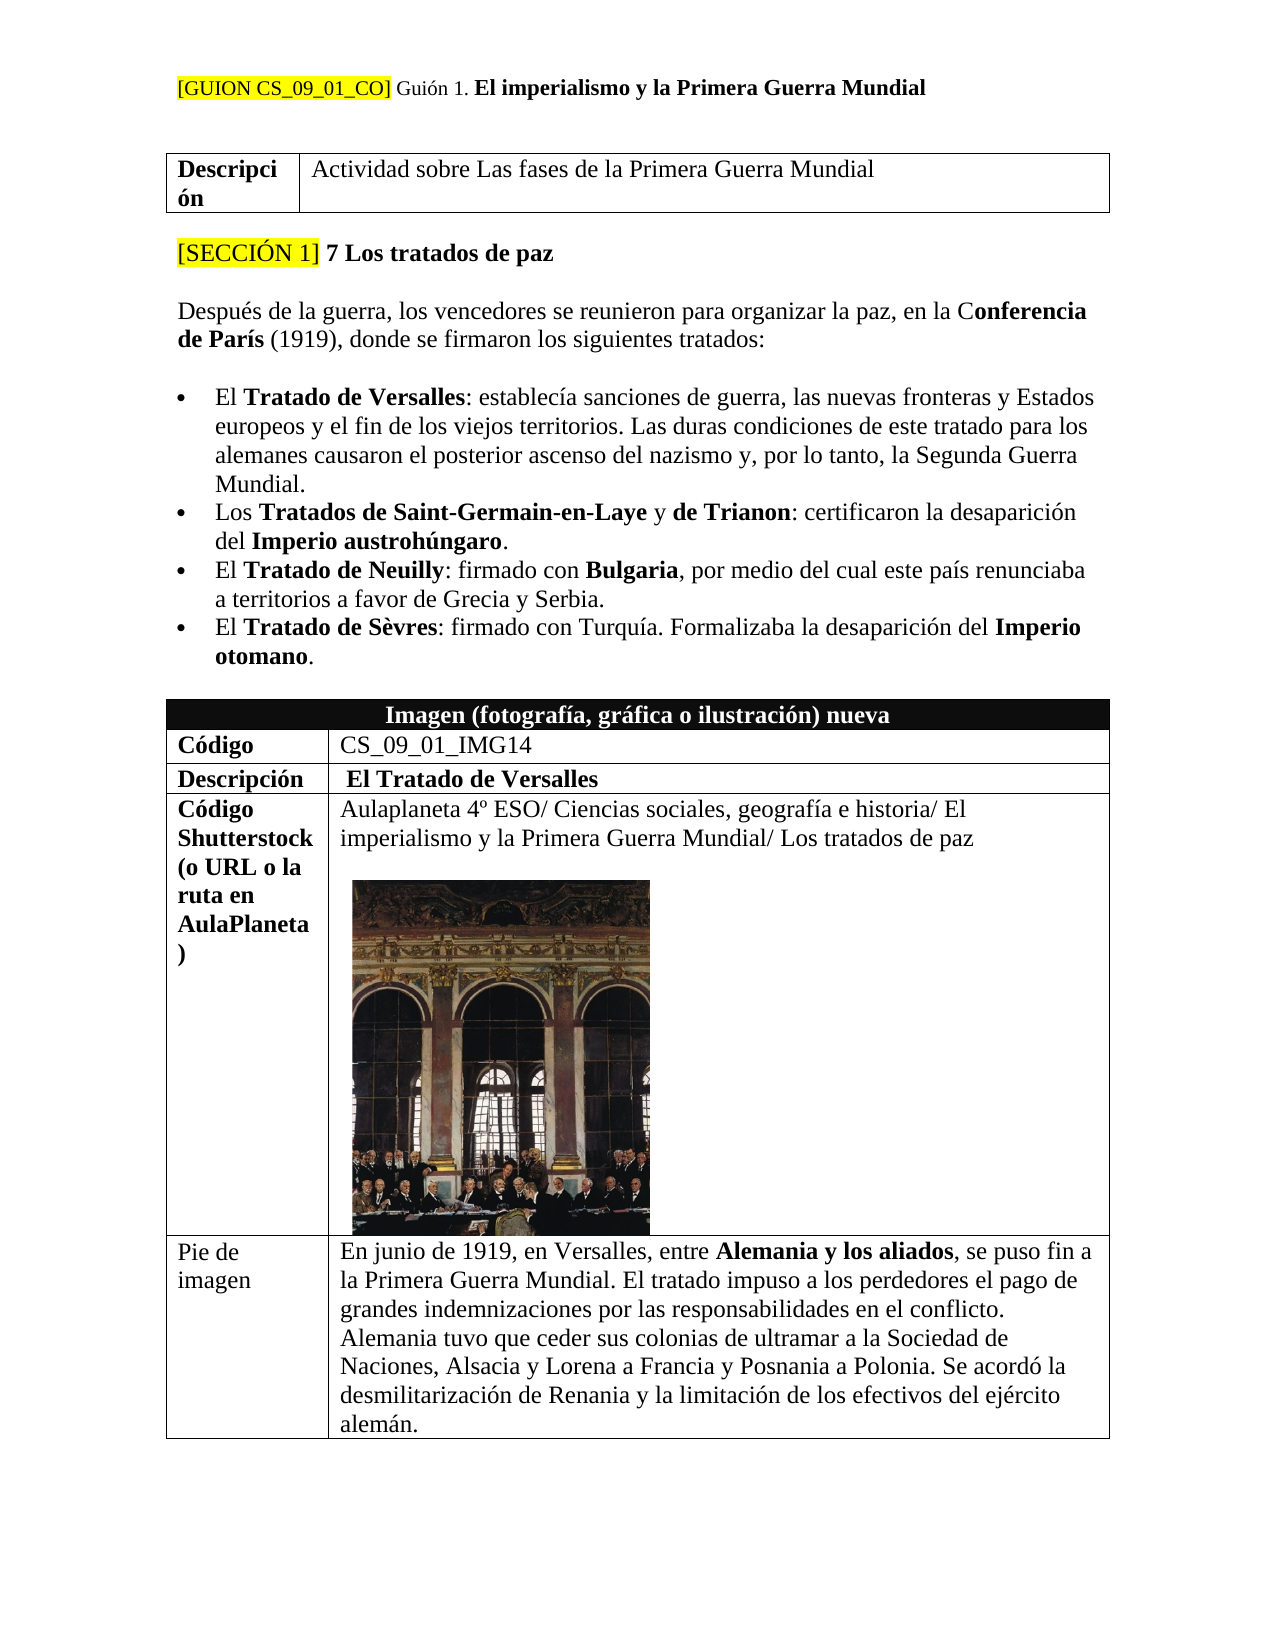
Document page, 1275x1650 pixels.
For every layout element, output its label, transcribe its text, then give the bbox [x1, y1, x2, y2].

list Los Tratados de Saint-Germain-en-Laye y de Trianon: certificaron la desaparición del Imperio austrohúngaro. [177, 497, 1098, 555]
table_header Imagen (fotografía, gráfica o ilustración) nueva [167, 700, 1109, 729]
table_cell Código Shutterstock (o URL o la ruta en AulaPlaneta) [167, 794, 328, 1235]
list El Tratado de Versalles: establecía sanciones de guerra, las nuevas fronteras y Estados europeos y el fin de los viejos territorios. Las duras condiciones de este tratado para los alemanes causaron el posterior ascenso del nazismo y, por lo tanto, la Segunda Guerra Mundial. [177, 382, 1098, 497]
table_cell Descripción [167, 764, 328, 793]
list El Tratado de Neuilly: firmado con Bulgaria, por medio del cual este país renunciaba a territorios a favor de Grecia y Serbia. [177, 555, 1098, 612]
table_cell Código [167, 730, 328, 763]
table_cell Descripción [167, 154, 299, 212]
table_cell Actividad sobre Las fases de la Primera Guerra Mundial [300, 154, 1109, 212]
table_cell Pie de imagen [167, 1236, 328, 1438]
text [SECCIÓN 1] 7 Los tratados de paz [319, 238, 1098, 267]
list El Tratado de Sèvres: firmado con Turquía. Formalizaba la desaparición del Imperio otomano. [177, 612, 1098, 670]
table_cell En junio de 1919, en Versalles, entre Alemania y los aliados, se puso fin a la Primera Guerra Mundial. El tratado impuso a los perdedores el pago de grandes indemnizaciones por las responsabilidades en el conflicto. Alemania tuvo que ceder sus colonias de ultramar a la Sociedad de Naciones, Alsacia y Lorena a Francia y Posnania a Polonia. Se acordó la desmilitarización de Renania y la limitación de los efectivos del ejército alemán. [329, 1236, 1109, 1438]
text Después de la guerra, los vencedores se reunieron para organizar la paz, en la Conferencia de París (1919), donde se firmaron los siguientes tratados: [177, 296, 1098, 353]
table_cell CS_09_01_IMG14 [329, 730, 1109, 763]
picture [352, 880, 650, 1236]
table_cell Aulaplaneta 4º ESO/ Ciencias sociales, geografía e historia/ El imperialismo y la Primera Guerra Mundial/ Los tratados de paz [329, 794, 1109, 1235]
table_cell El Tratado de Versalles [329, 764, 1109, 793]
